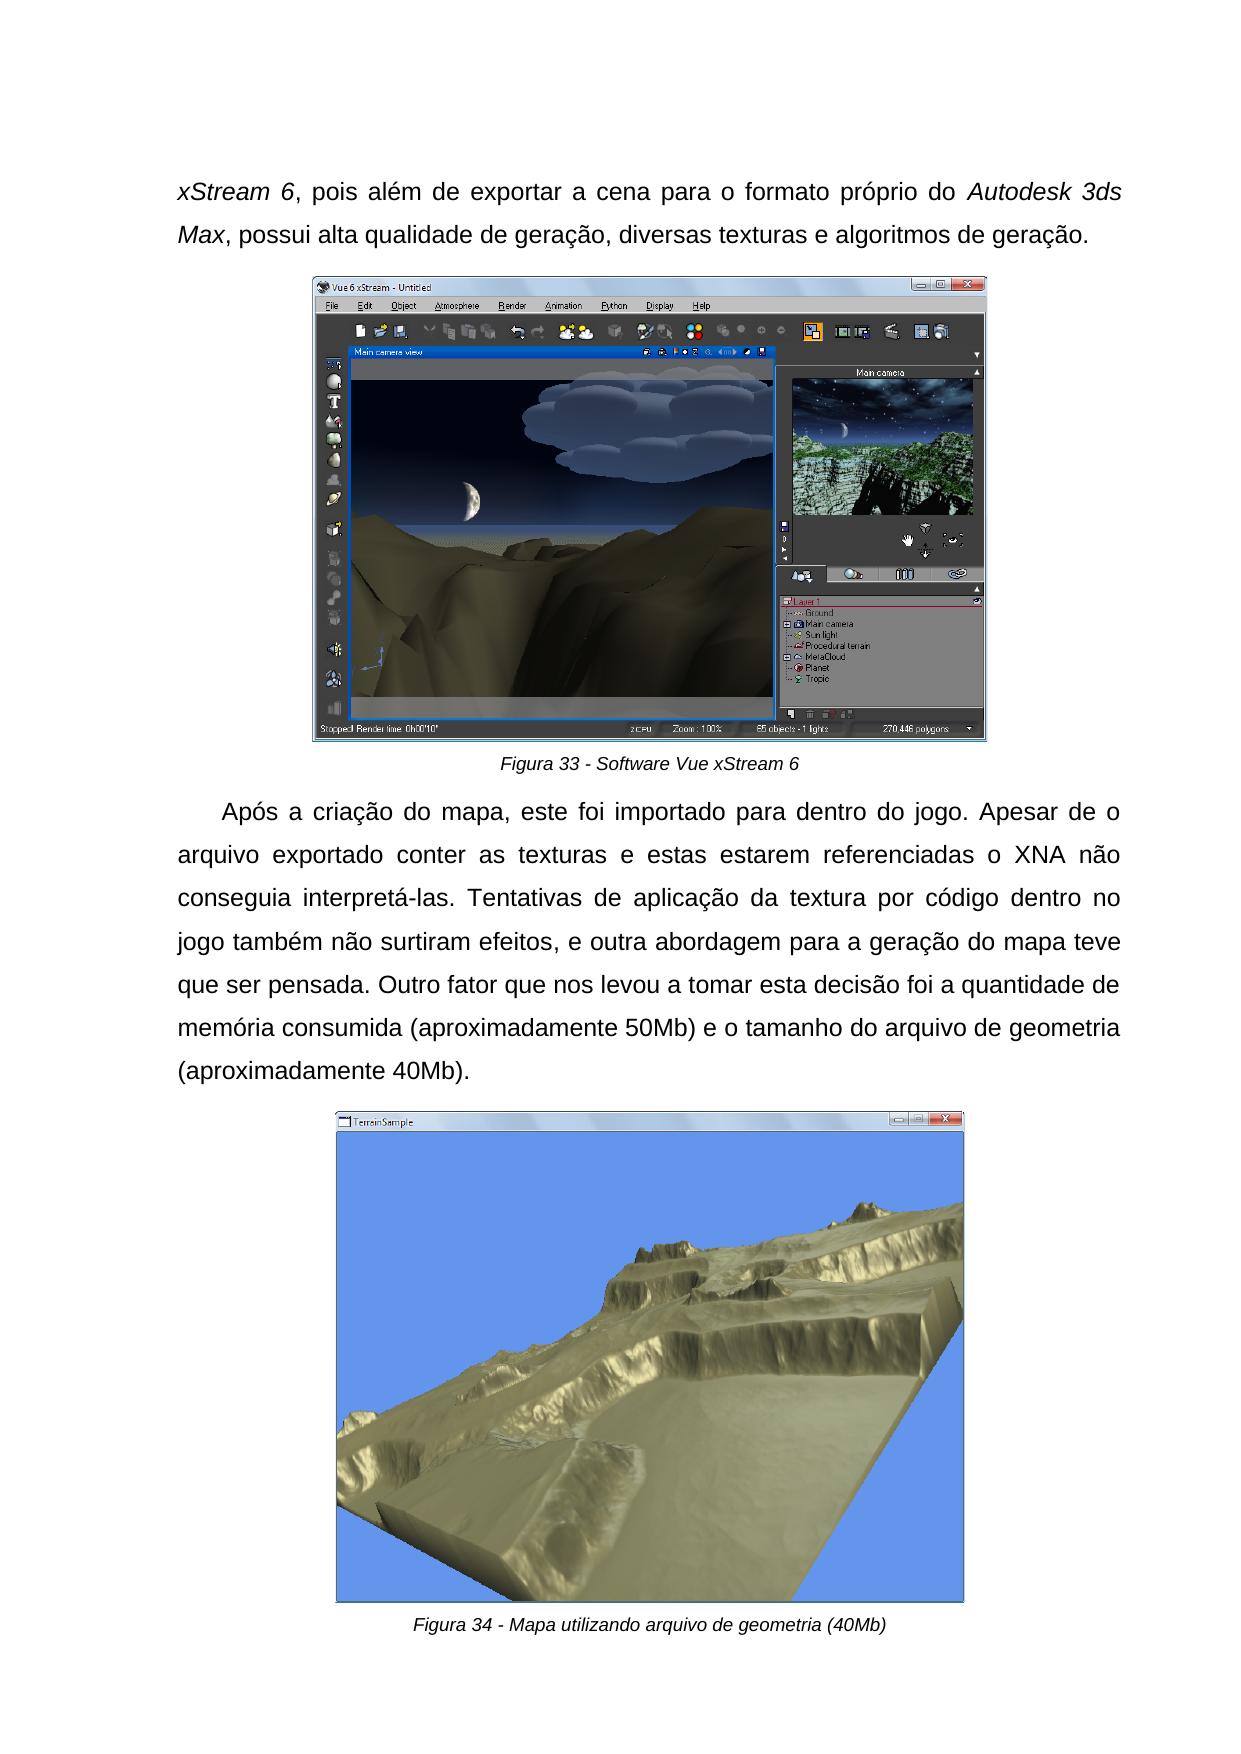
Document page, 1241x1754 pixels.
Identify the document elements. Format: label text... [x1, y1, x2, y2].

picture [335, 1111, 965, 1603]
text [177, 177, 1122, 249]
text Após a criação do mapa, este foi importado para dentro do jogo. Apesar de o arquivo exportado conter as texturas e estas estarem referenciadas o XNA não conseguia interpretá-las. Tentativas de aplicação da textura por código dentro no jogo também não surtiram efeitos, e outra abordagem para a geração do mapa teve que ser pensada. Outro fator que nos levou a tomar esta decisão foi a quantidade de memória consumida (aproximadamente 50Mb) e o tamanho do arquivo de geometria (aproximadamente 40Mb). [177, 797, 1122, 1084]
picture [312, 276, 988, 742]
